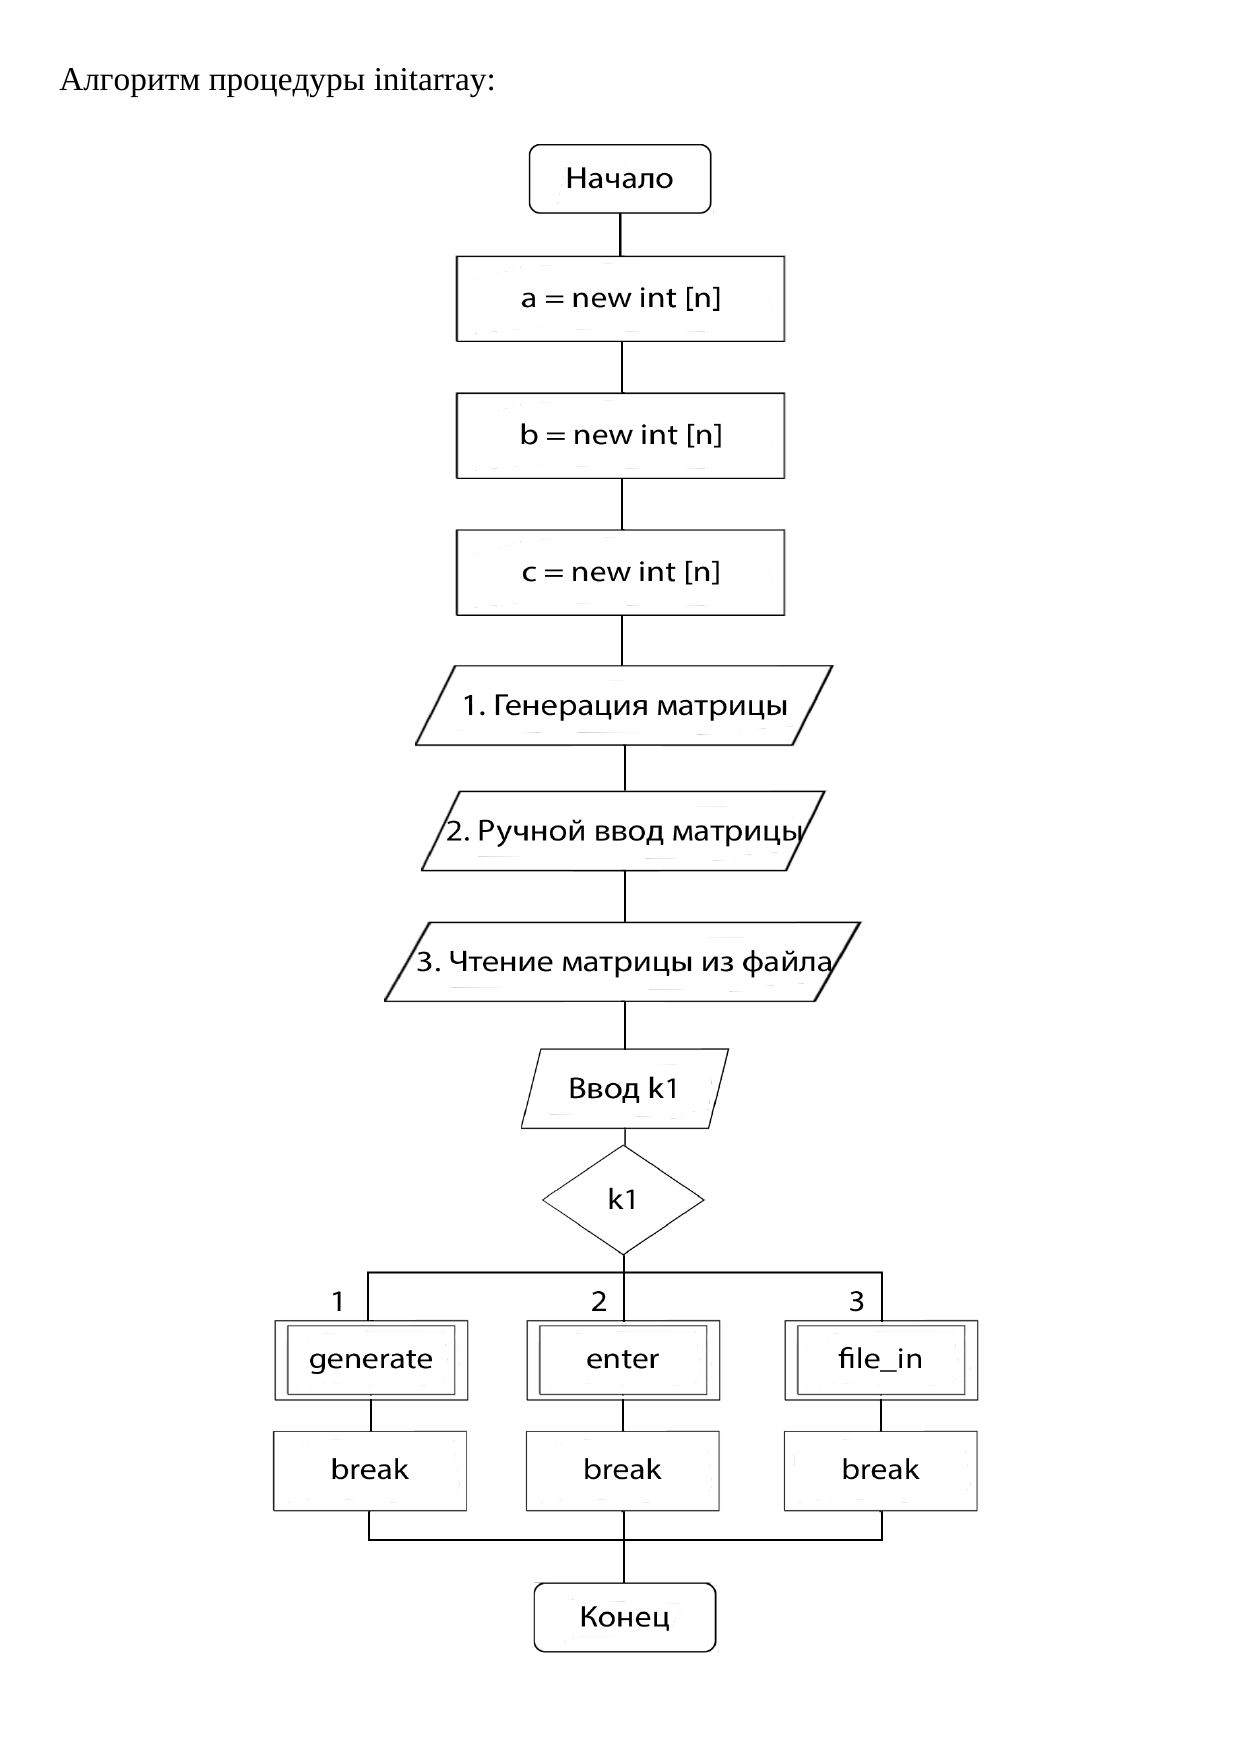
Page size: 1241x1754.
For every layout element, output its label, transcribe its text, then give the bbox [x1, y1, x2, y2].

text Алгоритм процедуры initarray: [59, 59, 1181, 97]
picture [208, 117, 1032, 1668]
